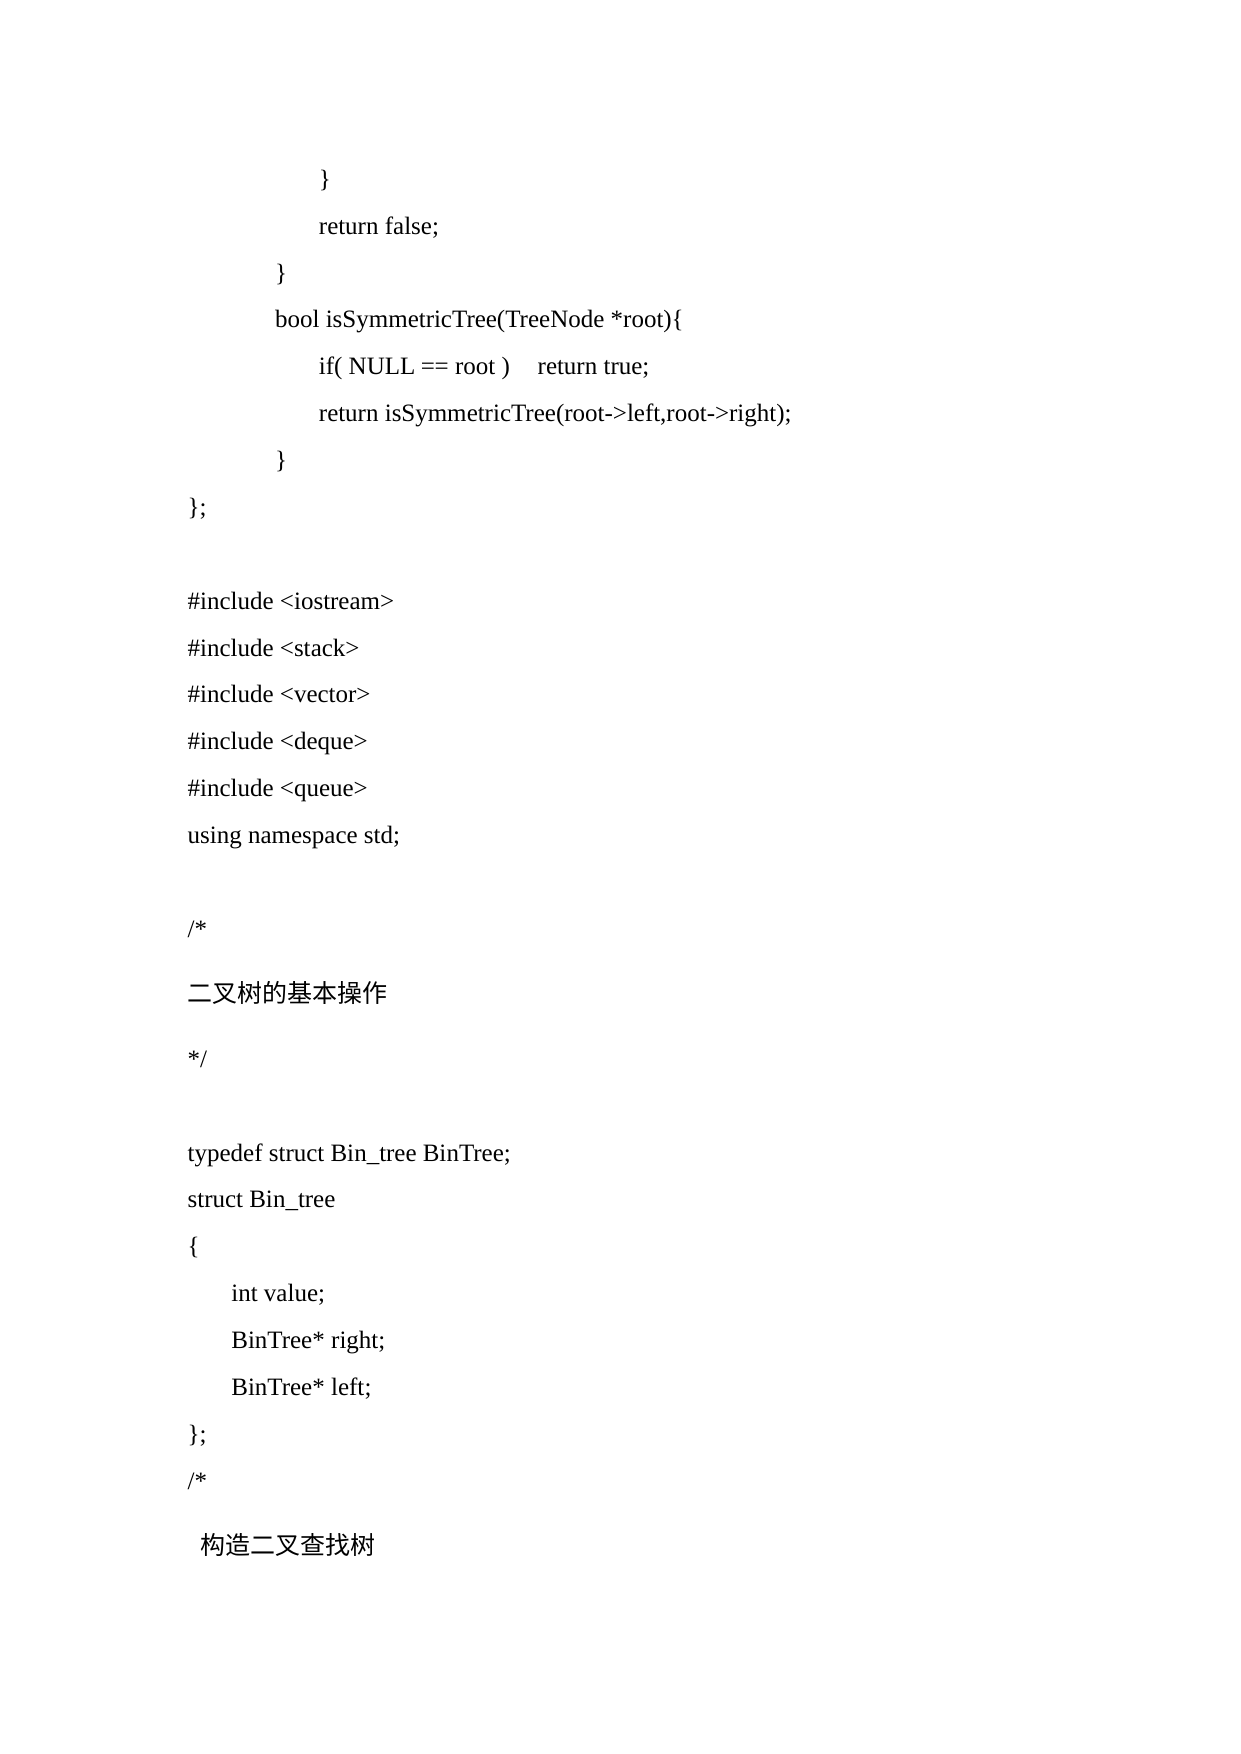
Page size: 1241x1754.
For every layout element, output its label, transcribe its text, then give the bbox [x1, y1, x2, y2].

text int value; [187, 1276, 1053, 1309]
text } [187, 162, 1053, 194]
text BinTree* left; [187, 1370, 1053, 1403]
text 二叉树的基本操作 [187, 959, 1053, 1024]
text #include <vector> [187, 678, 1053, 710]
text BinTree* right; [187, 1323, 1053, 1356]
text return isSymmetricTree(root->left,root->right); [187, 396, 1053, 429]
text return false; [187, 209, 1053, 241]
text }; [187, 490, 1053, 523]
text struct Bin_tree [187, 1183, 1053, 1215]
text if( NULL == root ) return true; [187, 349, 1053, 382]
text #include <queue> [187, 771, 1053, 804]
text } [187, 256, 1053, 288]
text { [187, 1229, 1053, 1262]
text 构造二叉查找树 [187, 1511, 1053, 1576]
text } [187, 443, 1053, 476]
text /* [187, 1464, 1053, 1496]
text #include <iostream> [187, 584, 1053, 616]
text typedef struct Bin_tree BinTree; [187, 1136, 1053, 1168]
text #include <deque> [187, 724, 1053, 757]
text bool isSymmetricTree(TreeNode *root){ [187, 303, 1053, 335]
text using namespace std; [187, 818, 1053, 851]
text }; [187, 1417, 1053, 1449]
text */ [187, 1042, 1053, 1074]
text #include <stack> [187, 631, 1053, 663]
text /* [187, 912, 1053, 944]
